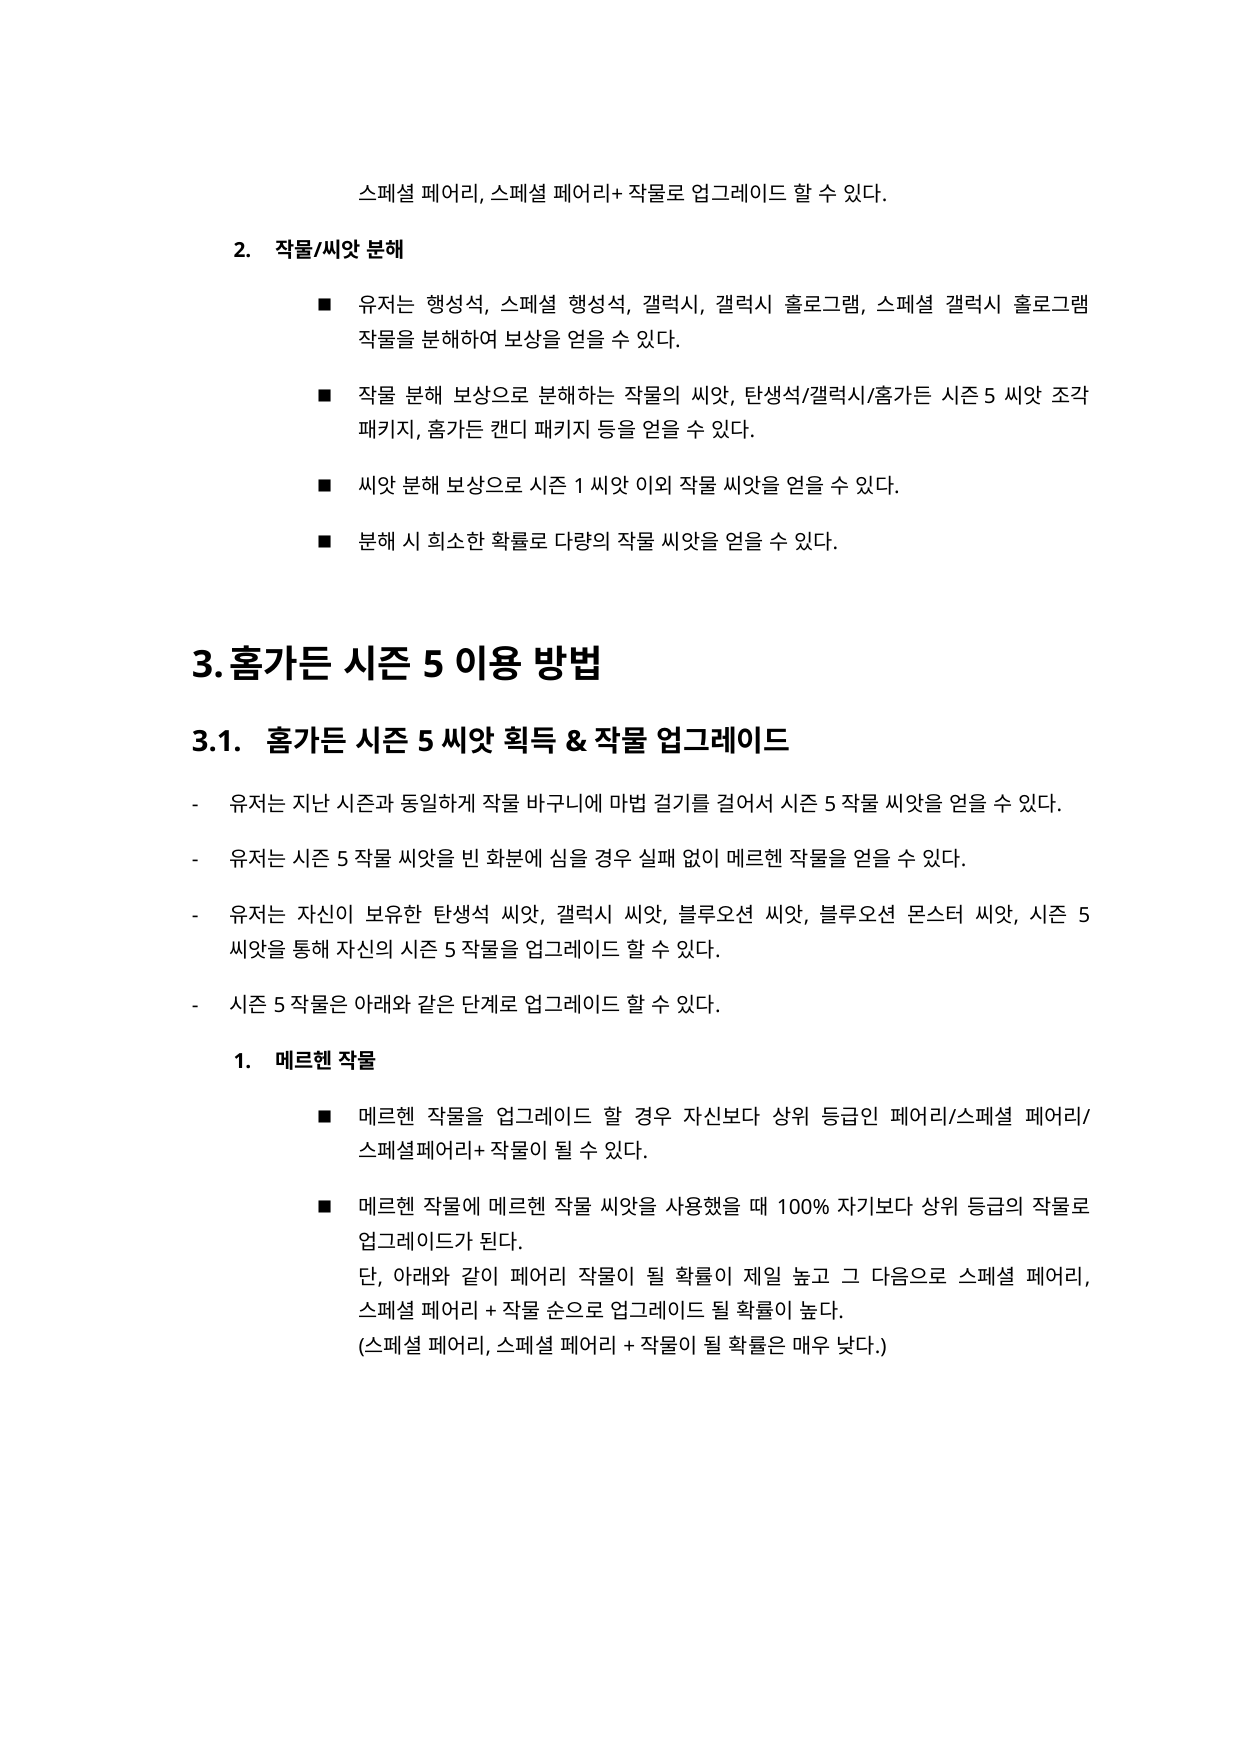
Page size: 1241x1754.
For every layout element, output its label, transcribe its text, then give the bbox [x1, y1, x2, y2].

list 유저는 자신이 보유한 탄생석 씨앗, 갤럭시 씨앗, 블루오션 씨앗, 블루오션 몬스터 씨앗, 시즌 5 씨앗을 통해 자신의 시즌 5 작물을 업그레이드 할 수 있다. [192, 898, 1090, 963]
list 작물 분해 보상으로 분해하는 작물의 씨앗, 탄생석/갤럭시/홈가든 시즌5 씨앗 조각 패키지, 홈가든 캔디 패키지 등을 얻을 수 있다. [317, 379, 1090, 444]
list 분해 시 희소한 확률로 다량의 작물 씨앗을 얻을 수 있다. [317, 525, 1090, 555]
list 유저는 지난 시즌과 동일하게 작물 바구니에 마법 걸기를 걸어서 시즌 5 작물 씨앗을 얻을 수 있다. [192, 787, 1090, 817]
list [317, 177, 1090, 207]
list 메르헨 작물에 메르헨 작물 씨앗을 사용했을 때 100% 자기보다 상위 등급의 작물로 업그레이드가 된다. 단, 아래와 같이 페어리 작물이 될 확률이 제일 높고 그 다음으로 스페셜 페어리, 스페셜 페어리 + 작물 순으로 업그레이드 될 확률이 높다. (스페셜 페어리, 스페셜 페어리 + 작물이 될 확률은 매우 낮다.) [317, 1190, 1090, 1360]
list 메르헨 작물을 업그레이드 할 경우 자신보다 상위 등급인 페어리/스페셜 페어리/스페셜페어리+ 작물이 될 수 있다. [317, 1100, 1090, 1165]
subtitle 홈가든 시즌 5 이용 방법 [192, 634, 1090, 688]
list 씨앗 분해 보상으로 시즌 1 씨앗 이외 작물 씨앗을 얻을 수 있다. [317, 469, 1090, 499]
list 시즌 5 작물은 아래와 같은 단계로 업그레이드 할 수 있다. [192, 989, 1090, 1019]
list 메르헨 작물 [233, 1044, 1090, 1074]
subtitle 홈가든 시즌 5 씨앗 획득 & 작물 업그레이드 [192, 717, 1090, 760]
list 작물/씨앗 분해 [233, 233, 1090, 263]
list 유저는 시즌 5 작물 씨앗을 빈 화분에 심을 경우 실패 없이 메르헨 작물을 얻을 수 있다. [192, 843, 1090, 873]
list 유저는 행성석, 스페셜 행성석, 갤럭시, 갤럭시 홀로그램, 스페셜 갤럭시 홀로그램 작물을 분해하여 보상을 얻을 수 있다. [317, 288, 1090, 353]
